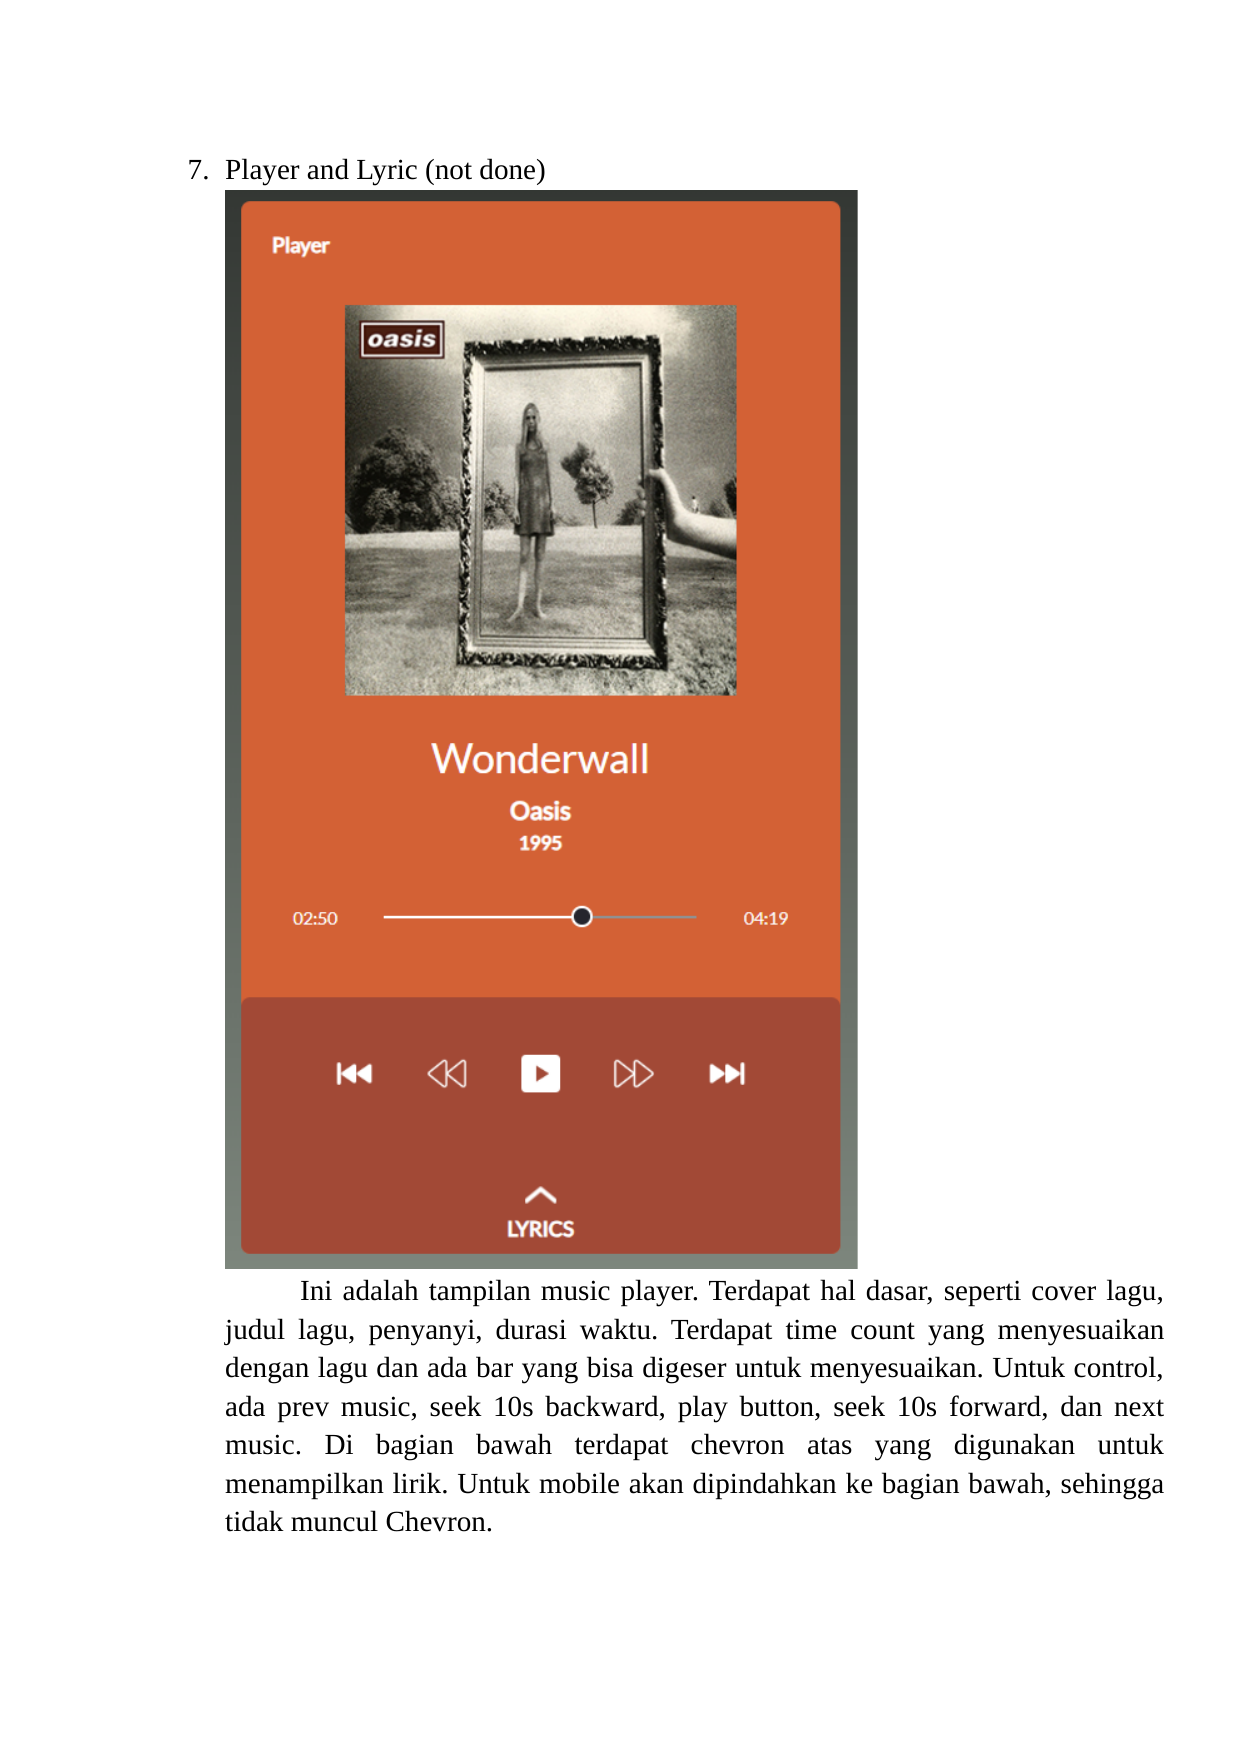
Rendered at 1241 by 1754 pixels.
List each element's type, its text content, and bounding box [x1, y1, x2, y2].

list Ini adalah tampilan music player. Terdapat hal dasar, seperti cover lagu, judul lagu, penyanyi, durasi waktu. Terdapat time count yang menyesuaikan dengan lagu dan ada bar yang bisa digeser untuk menyesuaikan. Untuk control, ada prev music, seek 10s backward, play button, seek 10s forward, dan next music. Di bagian bawah terdapat chevron atas yang digunakan untuk menampilkan lirik. Untuk mobile akan dipindahkan ke bagian bawah, sehingga tidak muncul Chevron. [225, 1273, 1165, 1538]
picture [225, 190, 858, 1269]
list Player and Lyric (not done) [187, 152, 1165, 186]
